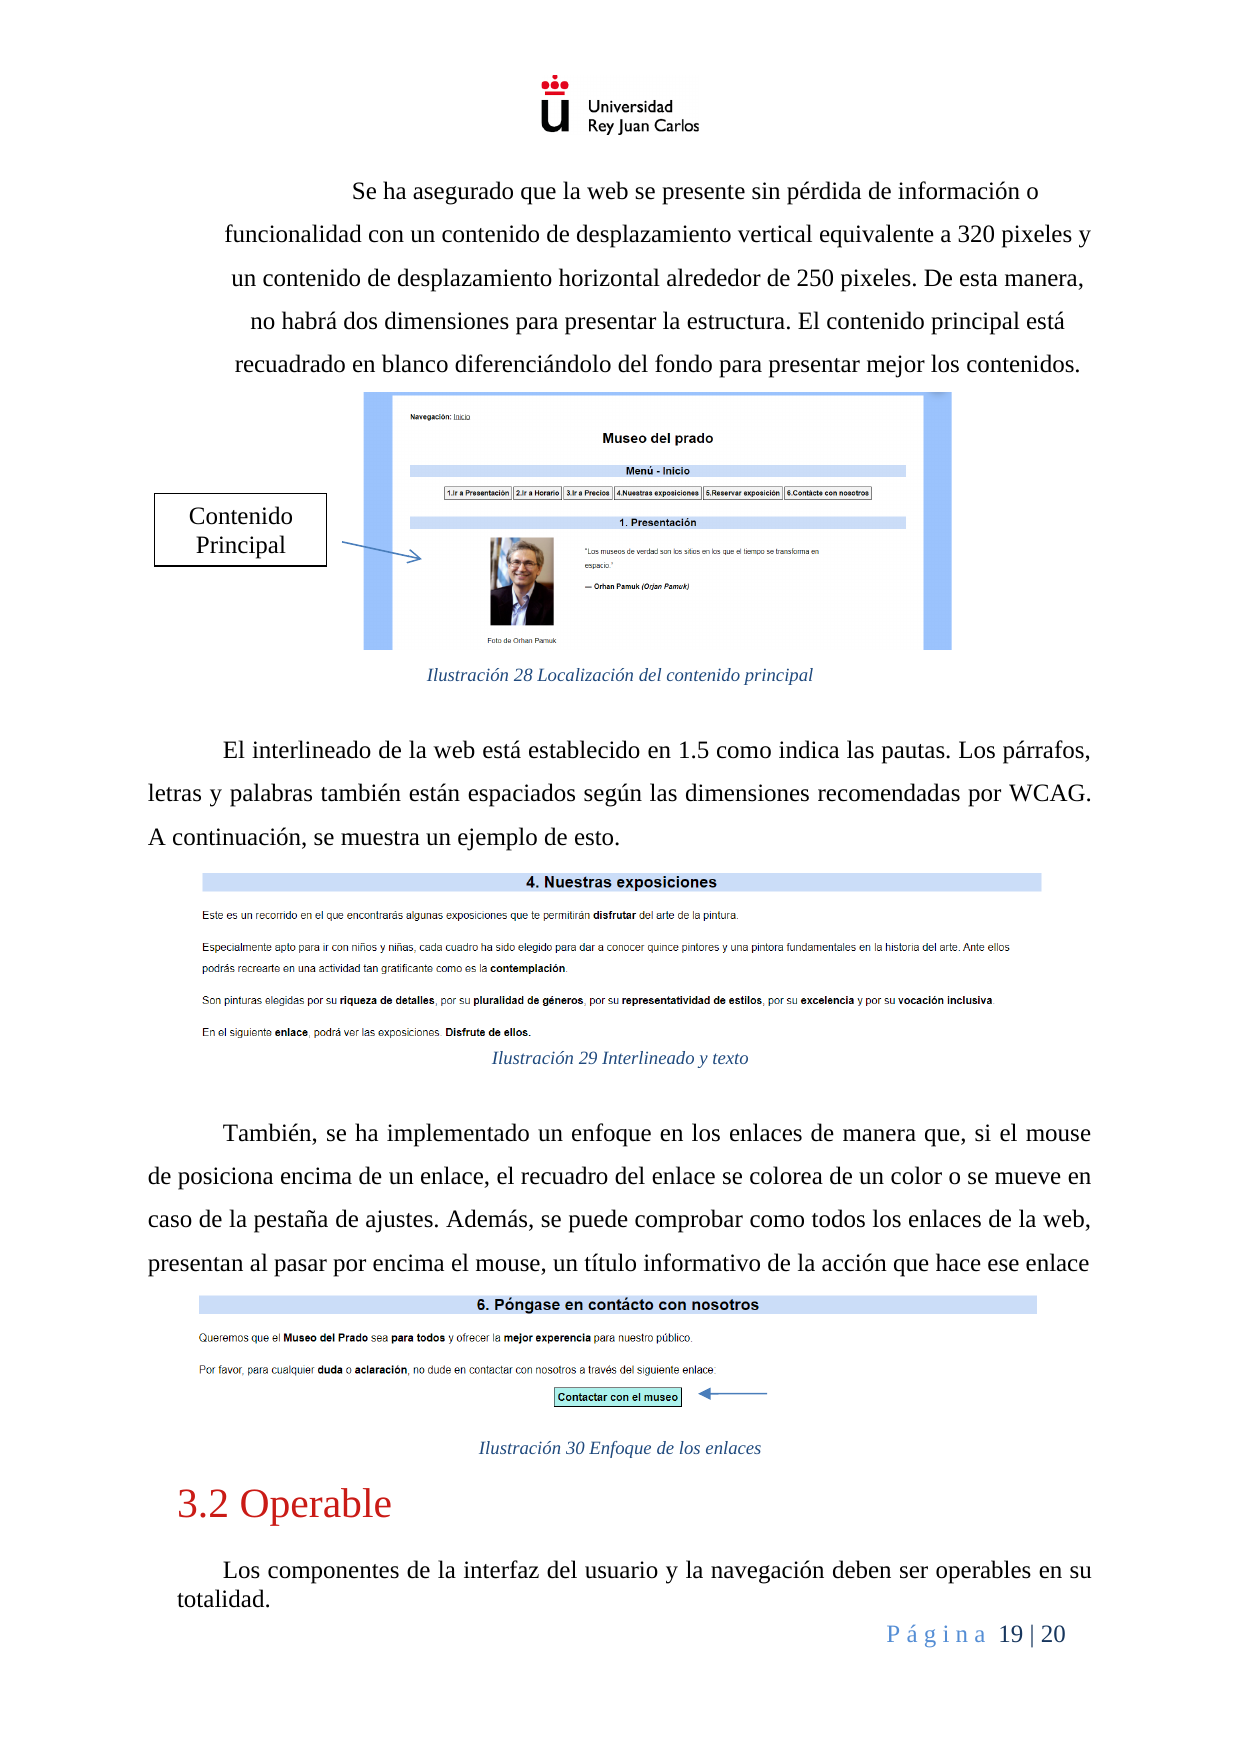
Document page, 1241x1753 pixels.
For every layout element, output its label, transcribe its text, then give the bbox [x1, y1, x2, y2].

text También, se ha implementado un enfoque en los enlaces de manera que, si el mouse de posiciona encima de un enlace, el recuadro del enlace se colorea de un color o se mueve en caso de la pestaña de ajustes. Además, se puede comprobar como todos los enlaces de la web, presentan al pasar por encima el mouse, un título informativo de la acción que hace ese enlace [148, 1118, 1092, 1276]
text El interlineado de la web está establecido en 1.5 como indica las pautas. Los párrafos, letras y palabras también están espaciados según las dimensiones recomendadas por WCAG. A continuación, se muestra un ejemplo de esto. [148, 735, 1092, 850]
text Ilustración 28 Localización del contenido principal [148, 664, 1092, 686]
picture [195, 1290, 1045, 1408]
text Ilustración 29 Interlineado y texto [148, 1047, 1092, 1069]
subtitle 3.2 Operable [177, 1479, 1092, 1527]
picture [541, 75, 699, 135]
text Los componentes de la interfaz del usuario y la navegación deben ser operables en su totalidad. [177, 1556, 1092, 1613]
picture [363, 392, 952, 650]
text Ilustración 30 Enfoque de los enlaces [148, 1437, 1092, 1458]
picture [197, 864, 1043, 1047]
